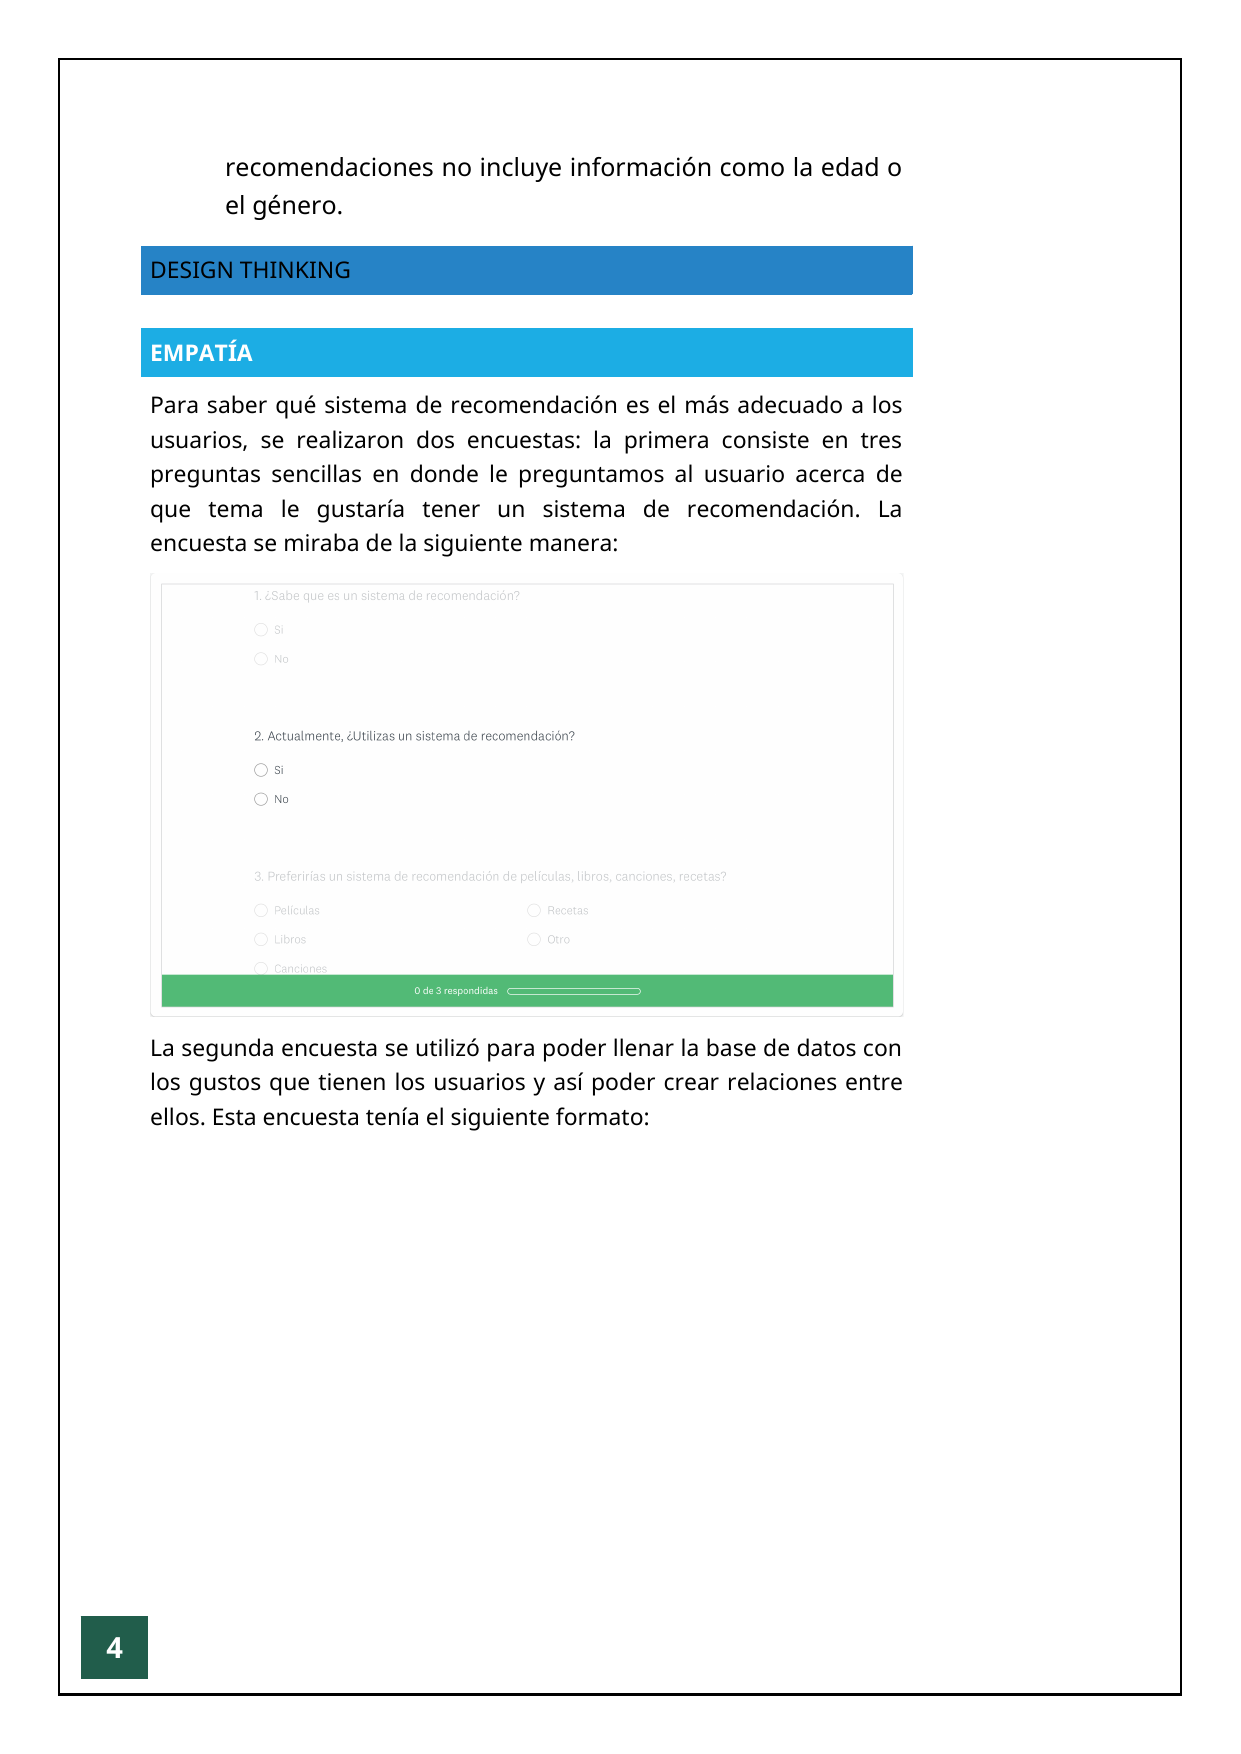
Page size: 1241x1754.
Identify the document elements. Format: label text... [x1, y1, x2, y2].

picture [150, 573, 904, 1017]
text Para saber qué sistema de recomendación es el más adecuado a los usuarios, se realizaron dos encuestas: la primera consiste en tres preguntas sencillas en donde le preguntamos al usuario acerca de que tema le gustaría tener un sistema de recomendación. La encuesta se miraba de la siguiente manera: [150, 389, 903, 558]
subtitle Empatía [142, 329, 912, 376]
text La segunda encuesta se utilizó para poder llenar la base de datos con los gustos que tienen los usuarios y así poder crear relaciones entre ellos. Esta encuesta tenía el siguiente formato: [150, 1032, 903, 1132]
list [187, 150, 903, 221]
subtitle Design Thinking [142, 247, 912, 294]
